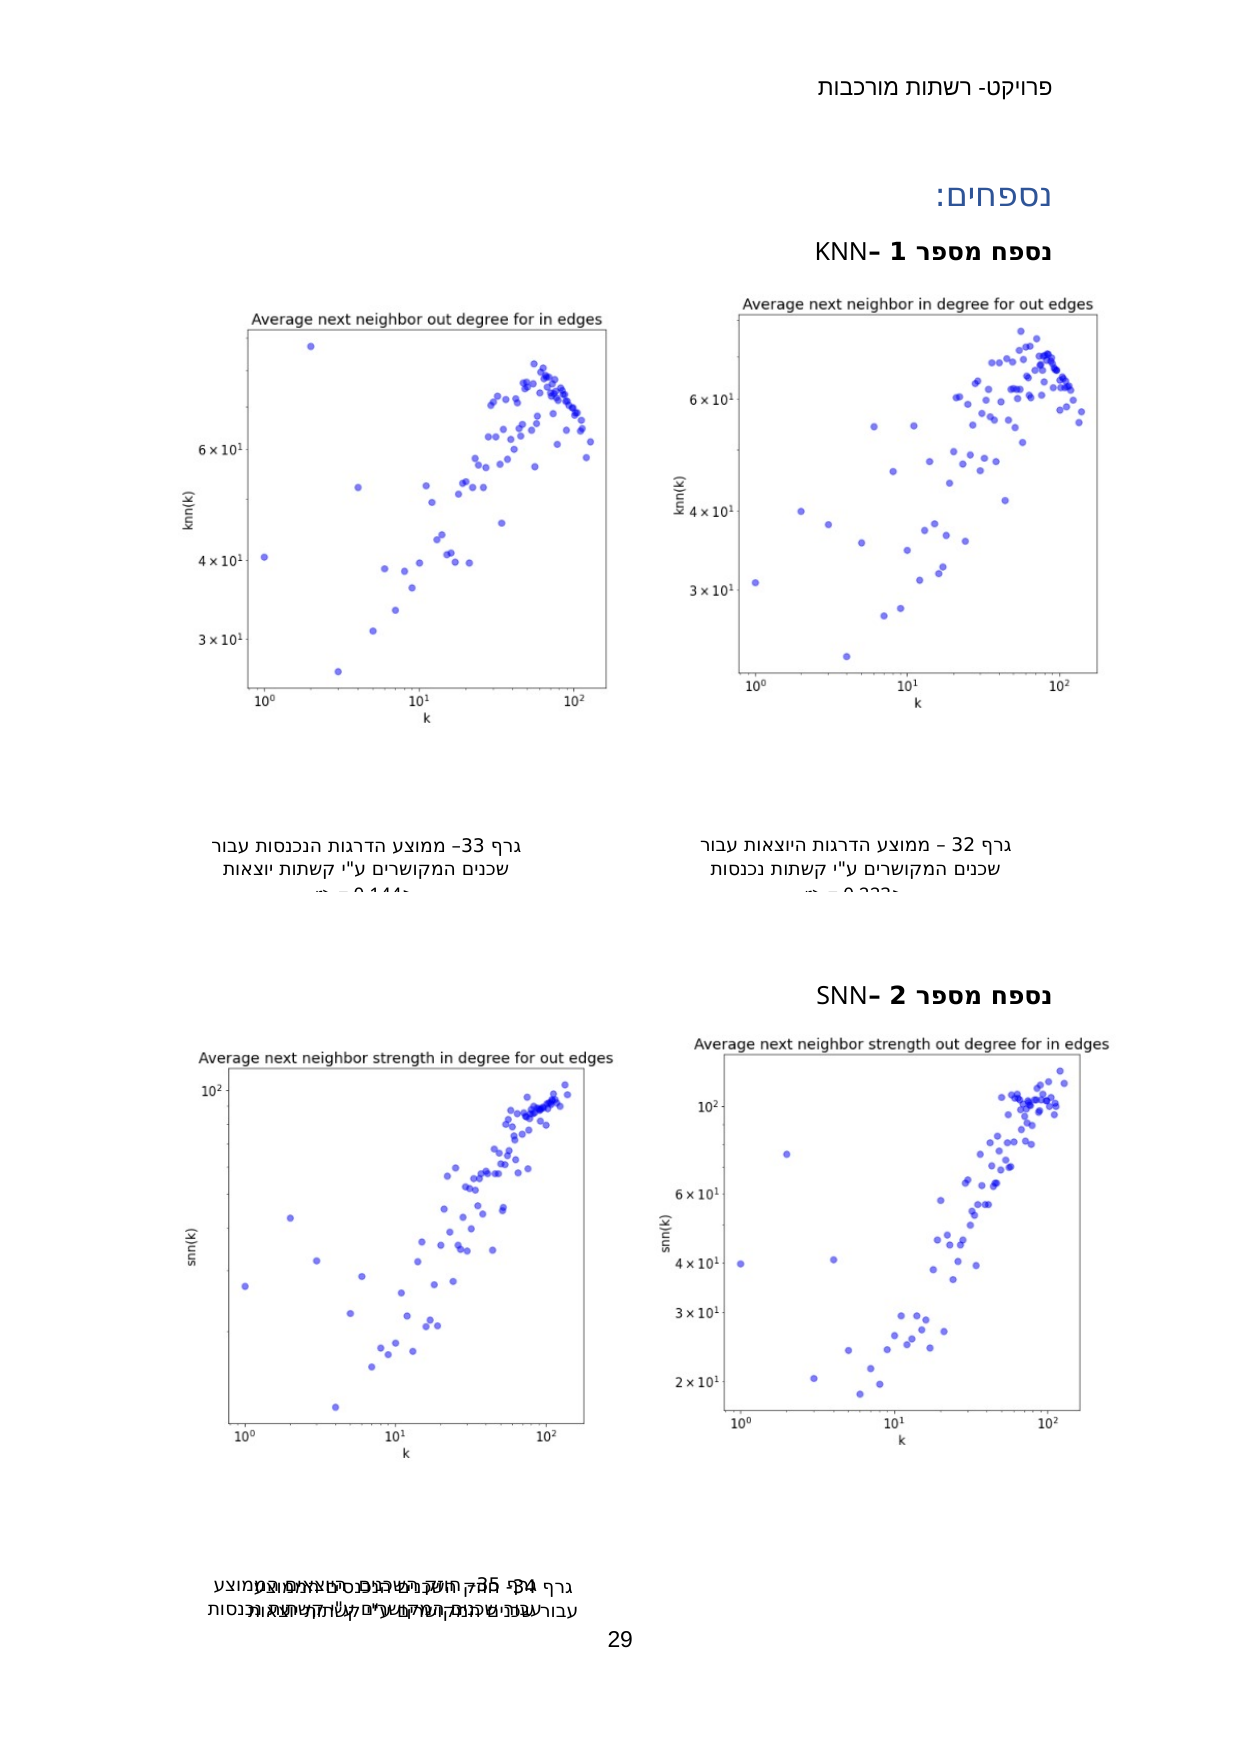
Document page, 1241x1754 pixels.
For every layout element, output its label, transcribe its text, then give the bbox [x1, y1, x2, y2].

text נספח מספר 2 –SNN [187, 978, 1053, 1012]
picture [182, 1051, 623, 1462]
picture [665, 294, 1112, 717]
subtitle נספחים: [187, 175, 1053, 214]
text נספח מספר 1 –KNN [187, 233, 1053, 267]
picture [654, 1034, 1119, 1449]
picture [177, 305, 621, 730]
